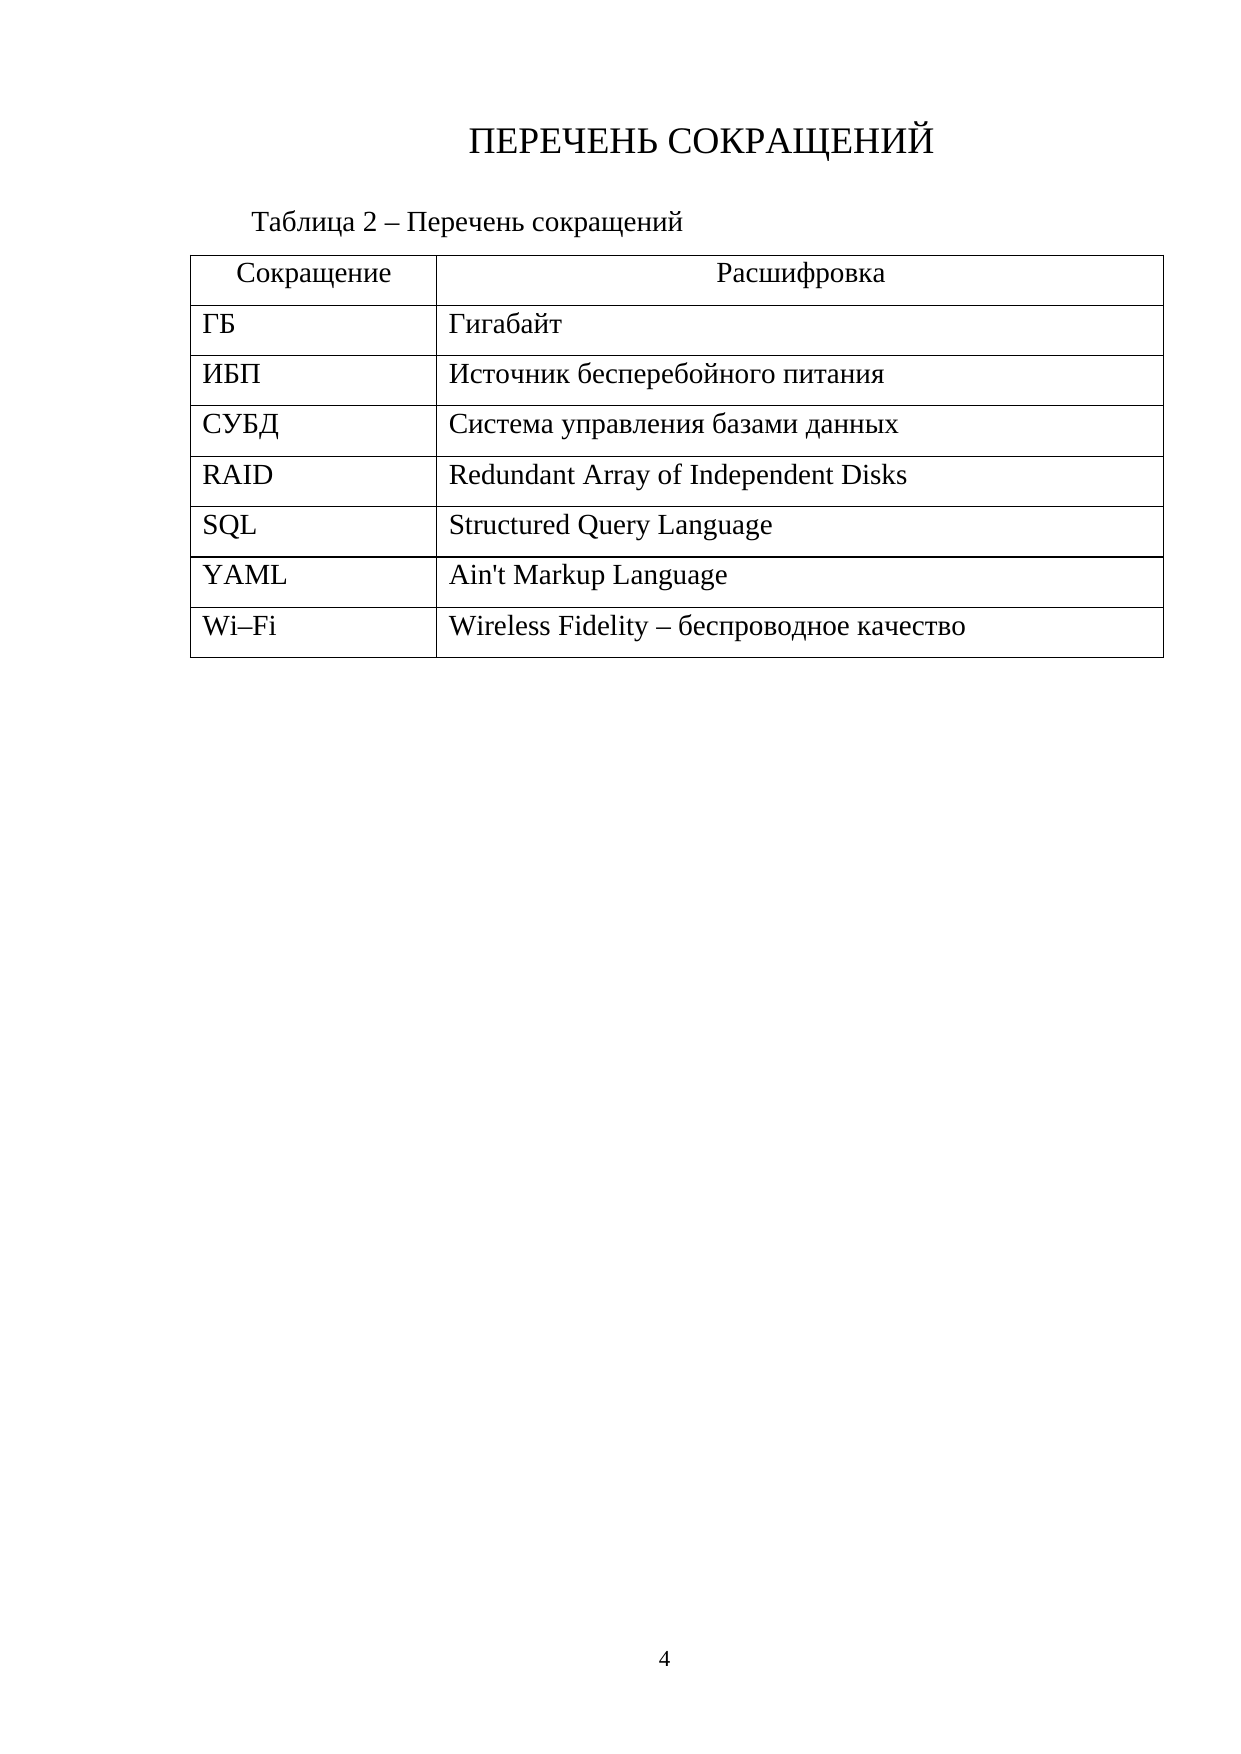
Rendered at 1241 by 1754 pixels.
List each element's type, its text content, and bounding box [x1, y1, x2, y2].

table_header Сокращение [191, 256, 436, 305]
table_cell RAID [191, 457, 436, 506]
table_cell Ain't Markup Language [437, 558, 1163, 607]
table_cell ИБП [191, 356, 436, 405]
table_cell ГБ [191, 306, 436, 355]
table_cell СУБД [191, 406, 436, 456]
table_cell SQL [191, 507, 436, 556]
table_cell Wi–Fi [191, 608, 436, 657]
table_cell Система управления базами данных [437, 406, 1163, 456]
table_cell Гигабайт [437, 306, 1163, 355]
table_cell Источник бесперебойного питания [437, 356, 1163, 405]
table_cell Wireless Fidelity – беспроводное качество [437, 608, 1163, 657]
subtitle ПЕРЕЧЕНЬ СОКРАЩЕНИЙ [177, 118, 1152, 161]
table_header Расшифровка [437, 256, 1163, 305]
table_cell Structured Query Language [437, 507, 1163, 556]
table_cell Redundant Array of Independent Disks [437, 457, 1163, 506]
table_cell YAML [191, 558, 436, 607]
text Таблица 2 – Перечень сокращений [251, 204, 1152, 238]
